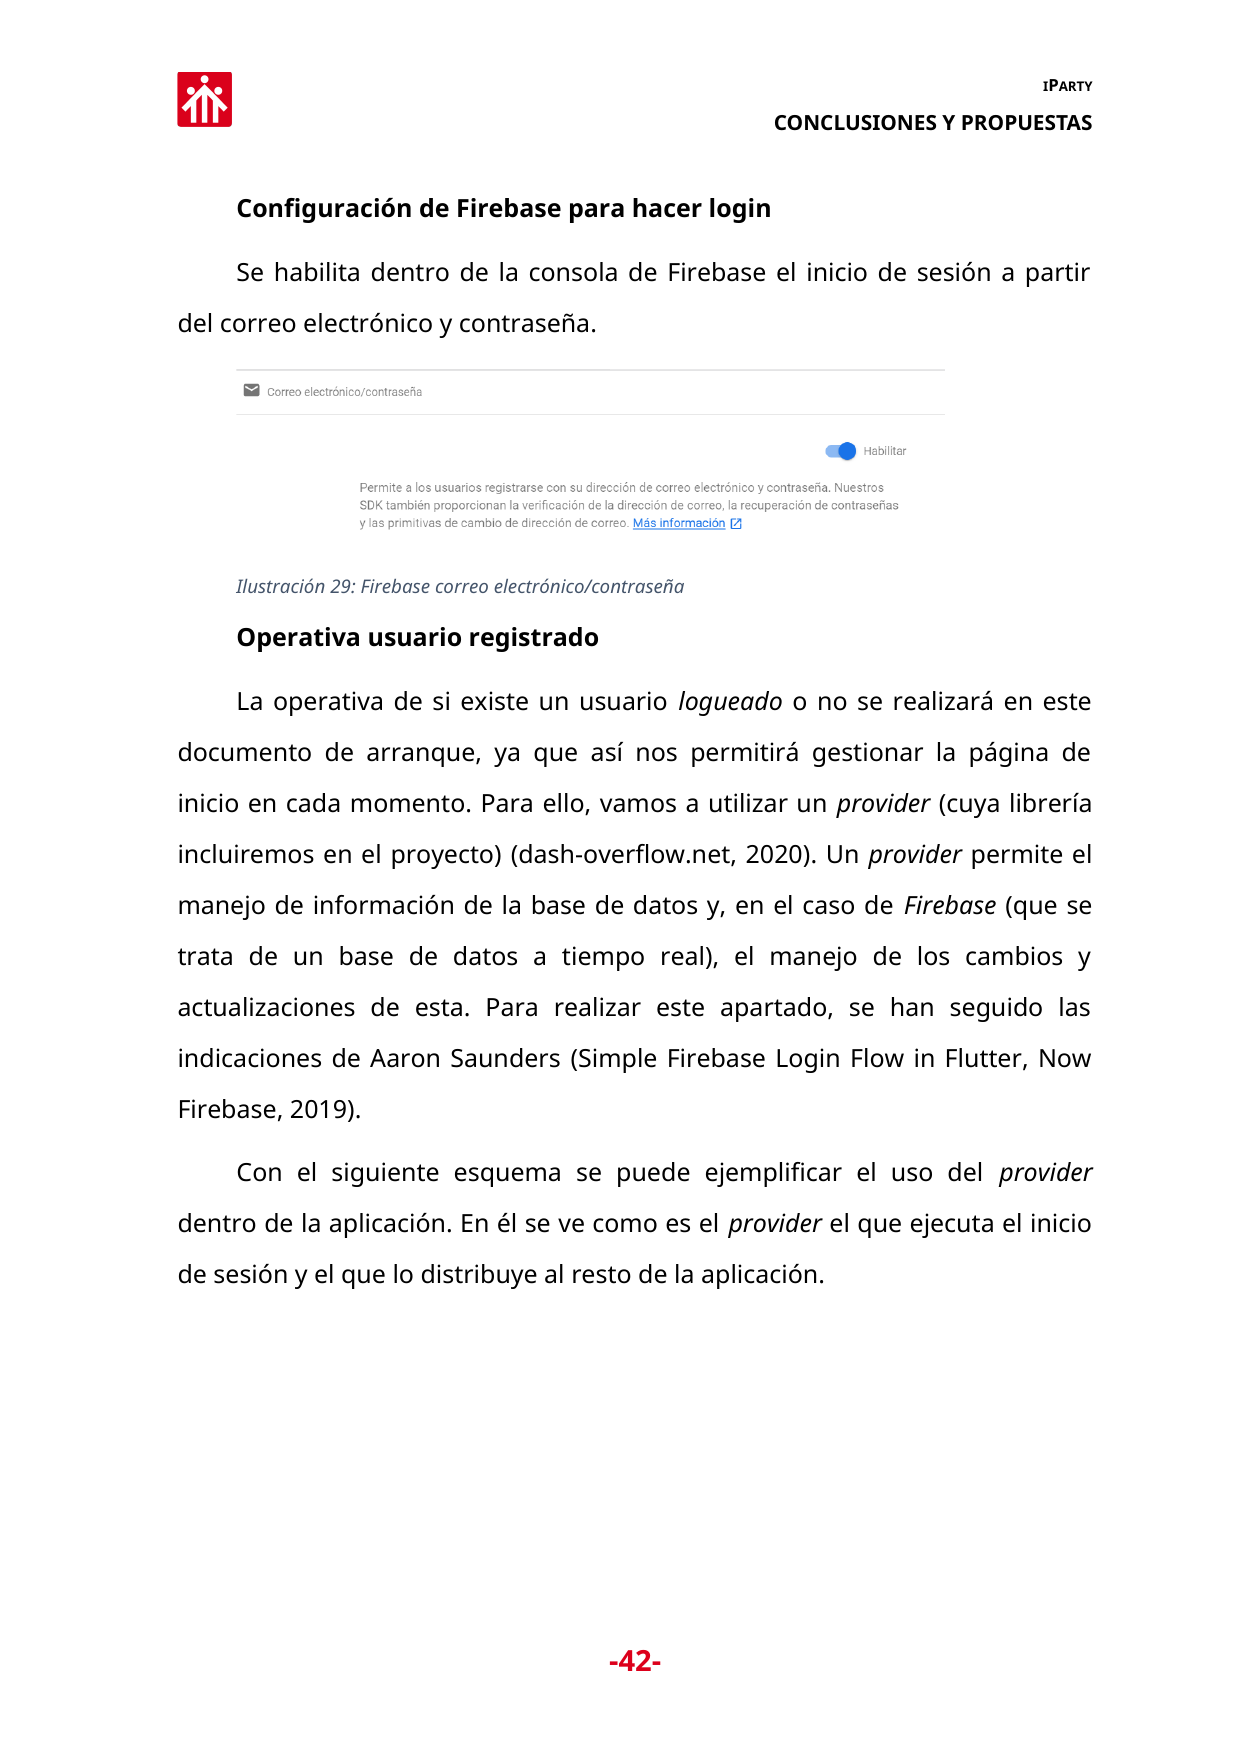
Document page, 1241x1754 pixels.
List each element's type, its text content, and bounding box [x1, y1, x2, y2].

text Con el siguiente esquema se puede ejemplificar el uso del provider dentro de la aplicación. En él se ve como es el provider el que ejecuta el inicio de sesión y el que lo distribuye al resto de la aplicación. [177, 1155, 1092, 1291]
subtitle Operativa usuario registrado [177, 619, 1092, 654]
text Ilustración 29: Firebase correo electrónico/contraseña [177, 573, 1092, 599]
text Se habilita dentro de la consola de Firebase el inicio de sesión a partir del correo electrónico y contraseña. [177, 254, 1092, 339]
picture [177, 72, 232, 127]
subtitle Configuración de Firebase para hacer login [177, 191, 1092, 225]
picture [236, 369, 945, 544]
text La operativa de si existe un usuario logueado o no se realizará en este documento de arranque, ya que así nos permitirá gestionar la página de inicio en cada momento. Para ello, vamos a utilizar un provider (cuya librería incluiremos en el proyecto) . Un provider permite el manejo de información de la base de datos y, en el caso de Firebase (que se trata de un base de datos a tiempo real), el manejo de los cambios y actualizaciones de esta. Para realizar este apartado, se han seguido las indicaciones de Aaron Saunders . [177, 683, 1092, 1126]
